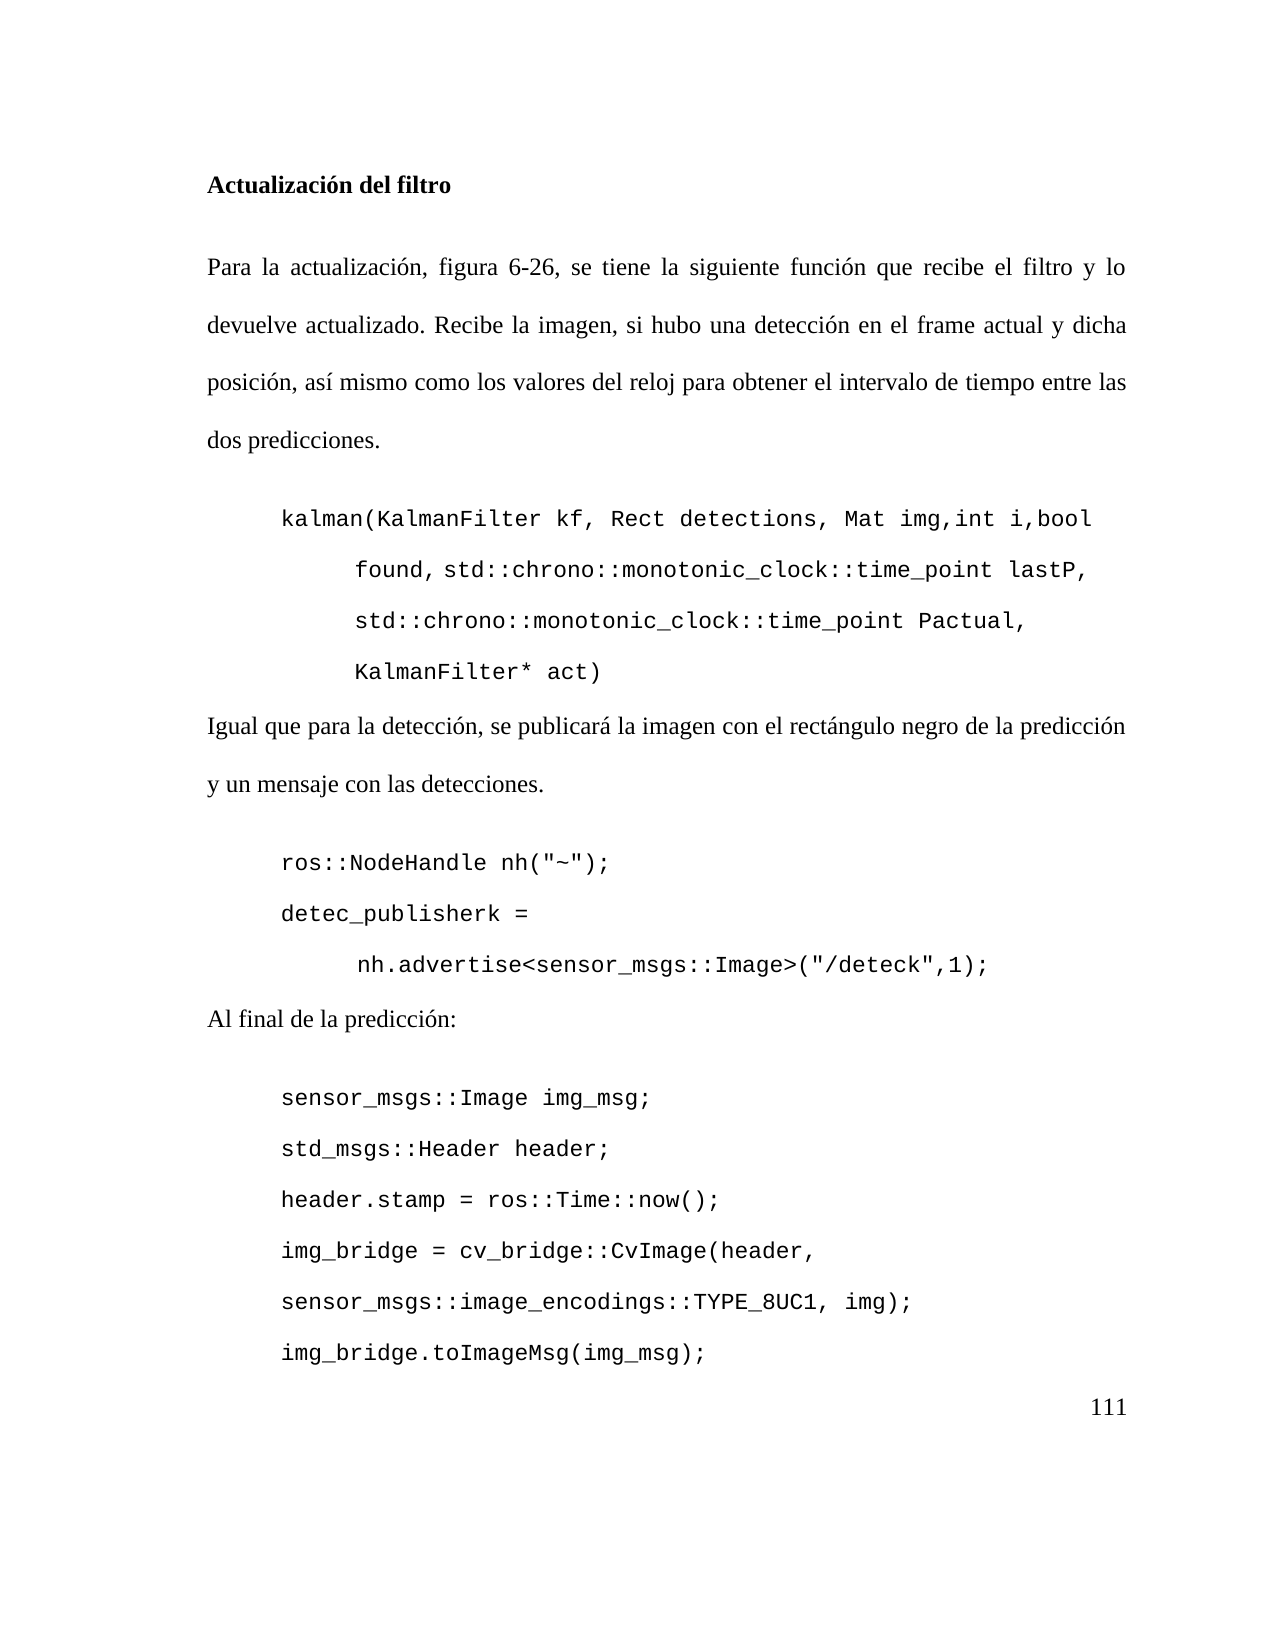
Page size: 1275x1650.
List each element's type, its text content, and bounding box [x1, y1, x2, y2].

text Al final de la predicción: [207, 1004, 1127, 1033]
text header.stamp = ros::Time::now(); [281, 1188, 1127, 1214]
text img_bridge.toImageMsg(img_msg); [281, 1341, 1127, 1367]
text detec_publisherk = [281, 902, 1127, 928]
text nh.advertise<sensor_msgs::Image>("/deteck",1); [356, 953, 1127, 979]
text sensor_msgs::image_encodings::TYPE_8UC1, img); [281, 1290, 1127, 1316]
text std_msgs::Header header; [281, 1137, 1127, 1163]
text img_bridge = cv_bridge::CvImage(header, [281, 1239, 1127, 1265]
text std::chrono::monotonic_clock::time_point Pactual, [281, 609, 1127, 635]
text sensor_msgs::Image img_msg; [281, 1086, 1127, 1112]
text ros::NodeHandle nh("~"); [281, 851, 1127, 877]
text KalmanFilter* act) [281, 660, 1127, 686]
text Actualización del filtro [207, 170, 1127, 199]
text Para la actualización, figura 6-26, se tiene la siguiente función que recibe el filtro y lo devuelve actualizado. Recibe la imagen, si hubo una detección en el frame actual y dicha posición, así mismo como los valores del reloj para obtener el intervalo de tiempo entre las dos predicciones. [207, 252, 1127, 454]
text found, std::chrono::monotonic_clock::time_point lastP, [281, 558, 1127, 584]
text Igual que para la detección, se publicará la imagen con el rectángulo negro de la predicción y un mensaje con las detecciones. [207, 711, 1127, 797]
text kalman(KalmanFilter kf, Rect detections, Mat img,int i,bool [207, 507, 1127, 533]
